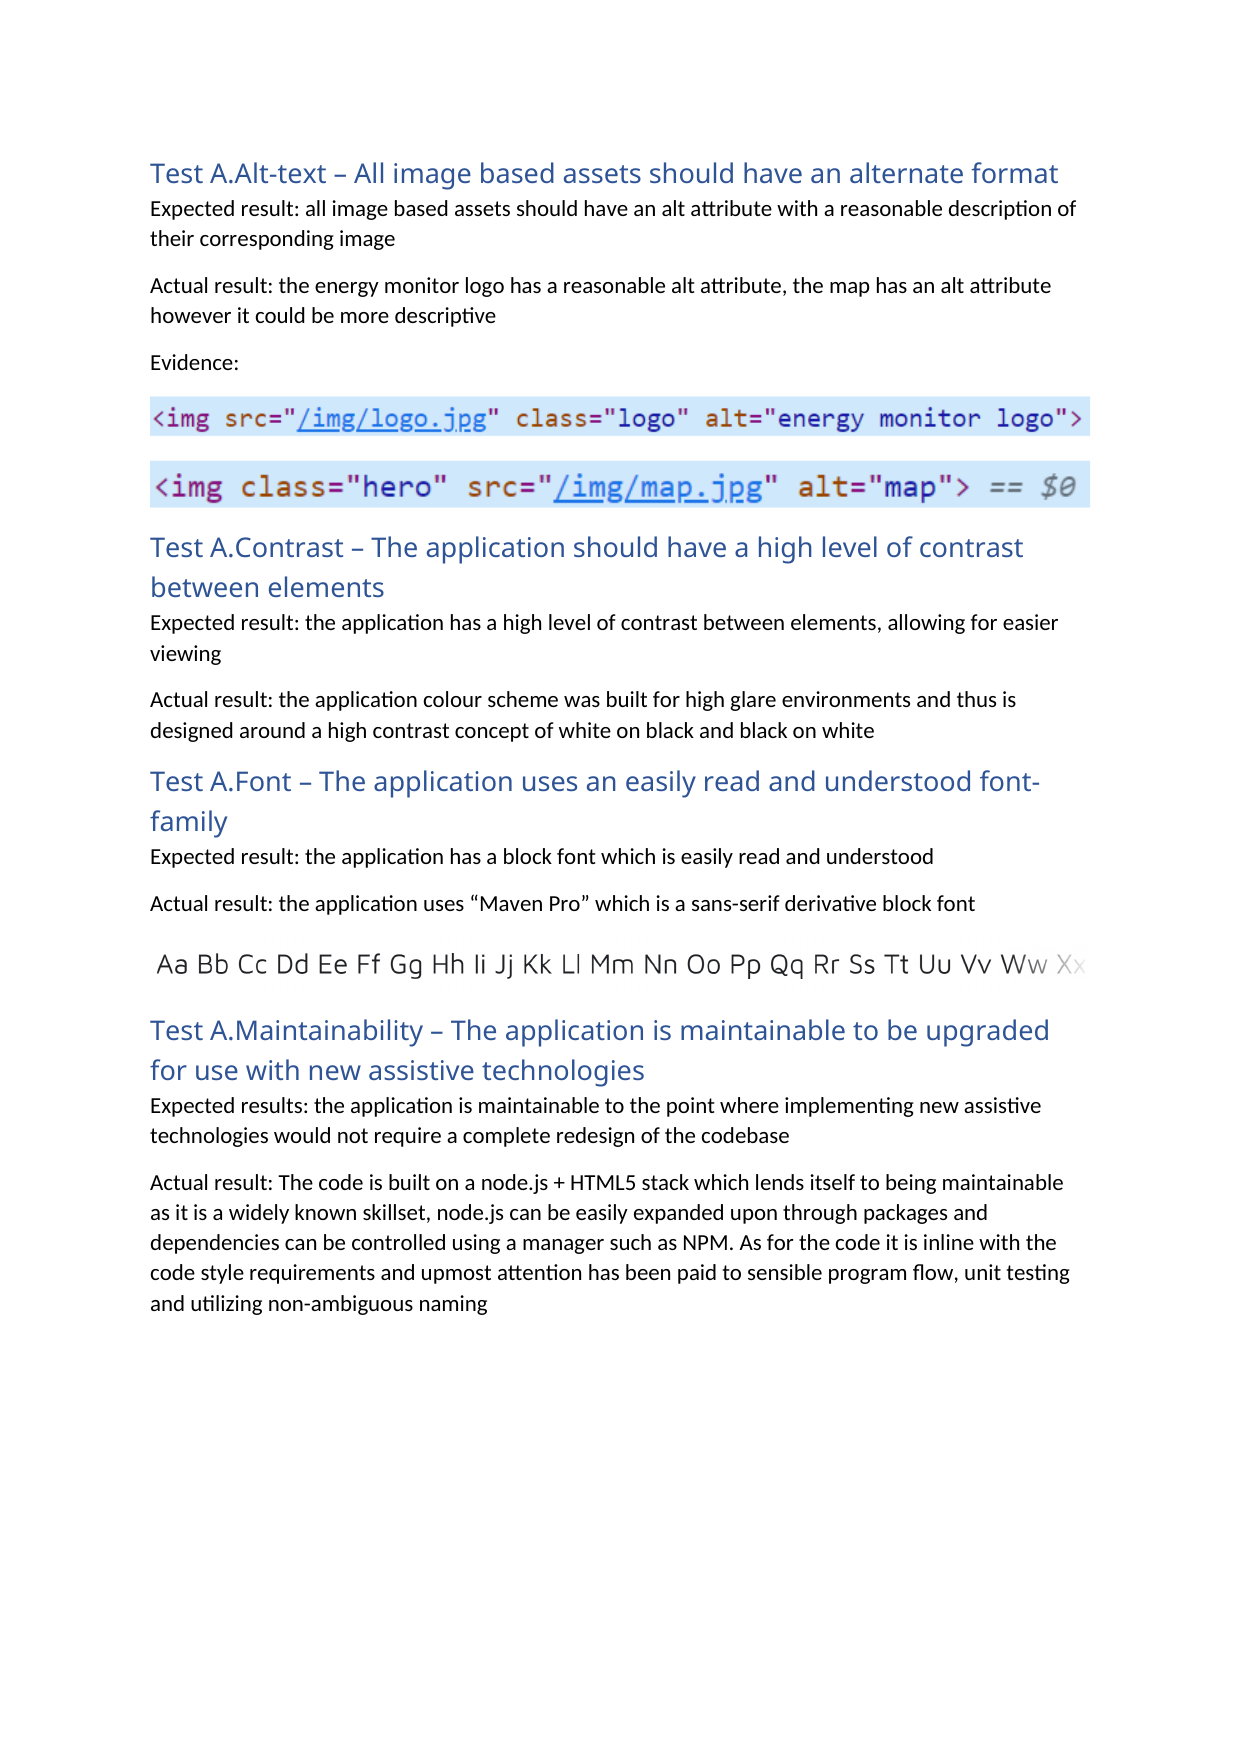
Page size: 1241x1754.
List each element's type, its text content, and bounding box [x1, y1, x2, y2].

picture [150, 936, 1091, 993]
text Expected result: all image based assets should have an alt attribute with a reasonable description of their corresponding image [150, 194, 1090, 252]
subtitle Test A.Font – The application uses an easily read and understood font-family [150, 763, 1090, 839]
text Evidence: [150, 348, 1090, 376]
subtitle Test A.Maintainability – The application is maintainable to be upgraded for use with new assistive technologies [150, 1011, 1090, 1088]
text Actual result: the application colour scheme was built for high glare environments and thus is designed around a high contrast concept of white on black and black on white [150, 686, 1090, 744]
text Expected results: the application is maintainable to the point where implementing new assistive technologies would not require a complete redesign of the codebase [150, 1091, 1090, 1149]
subtitle Test A.Alt-text – All image based assets should have an alternate format [150, 154, 1090, 191]
text Actual result: the energy monitor logo has a reasonable alt attribute, the map has an alt attribute however it could be more descriptive [150, 271, 1090, 329]
text Actual result: the application uses “Maven Pro” which is a sans-serif derivative block font [150, 889, 1090, 917]
picture [150, 458, 1091, 511]
text Expected result: the application has a block font which is easily read and understood [150, 842, 1090, 870]
picture [150, 395, 1091, 440]
subtitle Test A.Contrast – The application should have a high level of contrast between elements [150, 529, 1090, 606]
text Expected result: the application has a high level of contrast between elements, allowing for easier viewing [150, 608, 1090, 667]
text Actual result: The code is built on a node.js + HTML5 stack which lends itself to being maintainable as it is a widely known skillset, node.js can be easily expanded upon through packages and dependencies can be controlled using a manager such as NPM. As for the code it is inline with the code style requirements and upmost attention has been paid to sensible program flow, unit testing and utilizing non-ambiguous naming [150, 1168, 1090, 1317]
